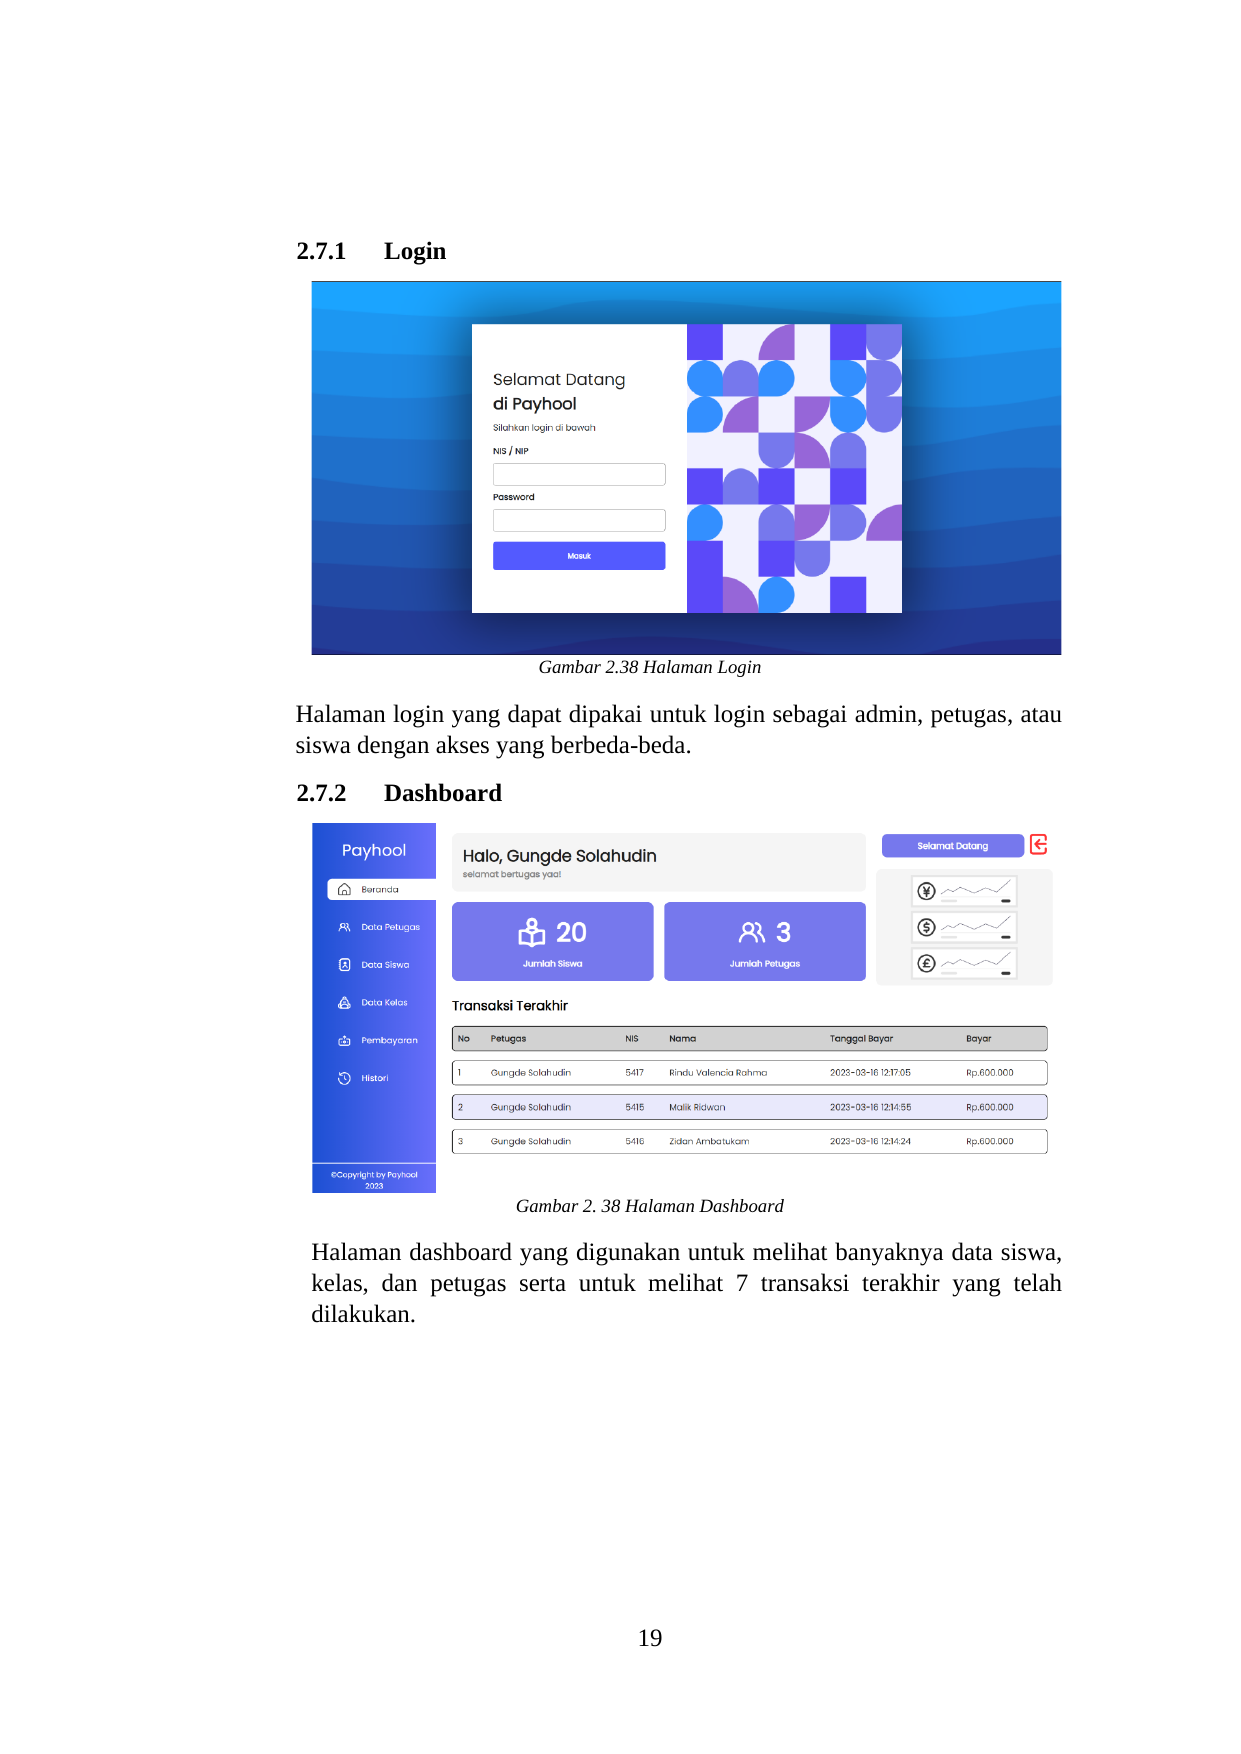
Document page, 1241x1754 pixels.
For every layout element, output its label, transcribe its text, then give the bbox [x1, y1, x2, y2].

text Halaman login yang dapat dipakai untuk login sebagai admin, petugas, atau siswa dengan akses yang berbeda-beda. [295, 699, 1063, 759]
picture [312, 823, 1063, 1193]
picture [311, 281, 1062, 655]
text Gambar 2. 38 Halaman Dashboard [236, 1194, 1063, 1216]
subtitle Login [346, 236, 1063, 265]
subtitle Dashboard [346, 778, 1063, 806]
text Gambar 2.38 Halaman Login [236, 656, 1063, 678]
text Halaman dashboard yang digunakan untuk melihat banyaknya data siswa, kelas, dan petugas serta untuk melihat 7 transaksi terakhir yang telah dilakukan. [311, 1237, 1063, 1328]
